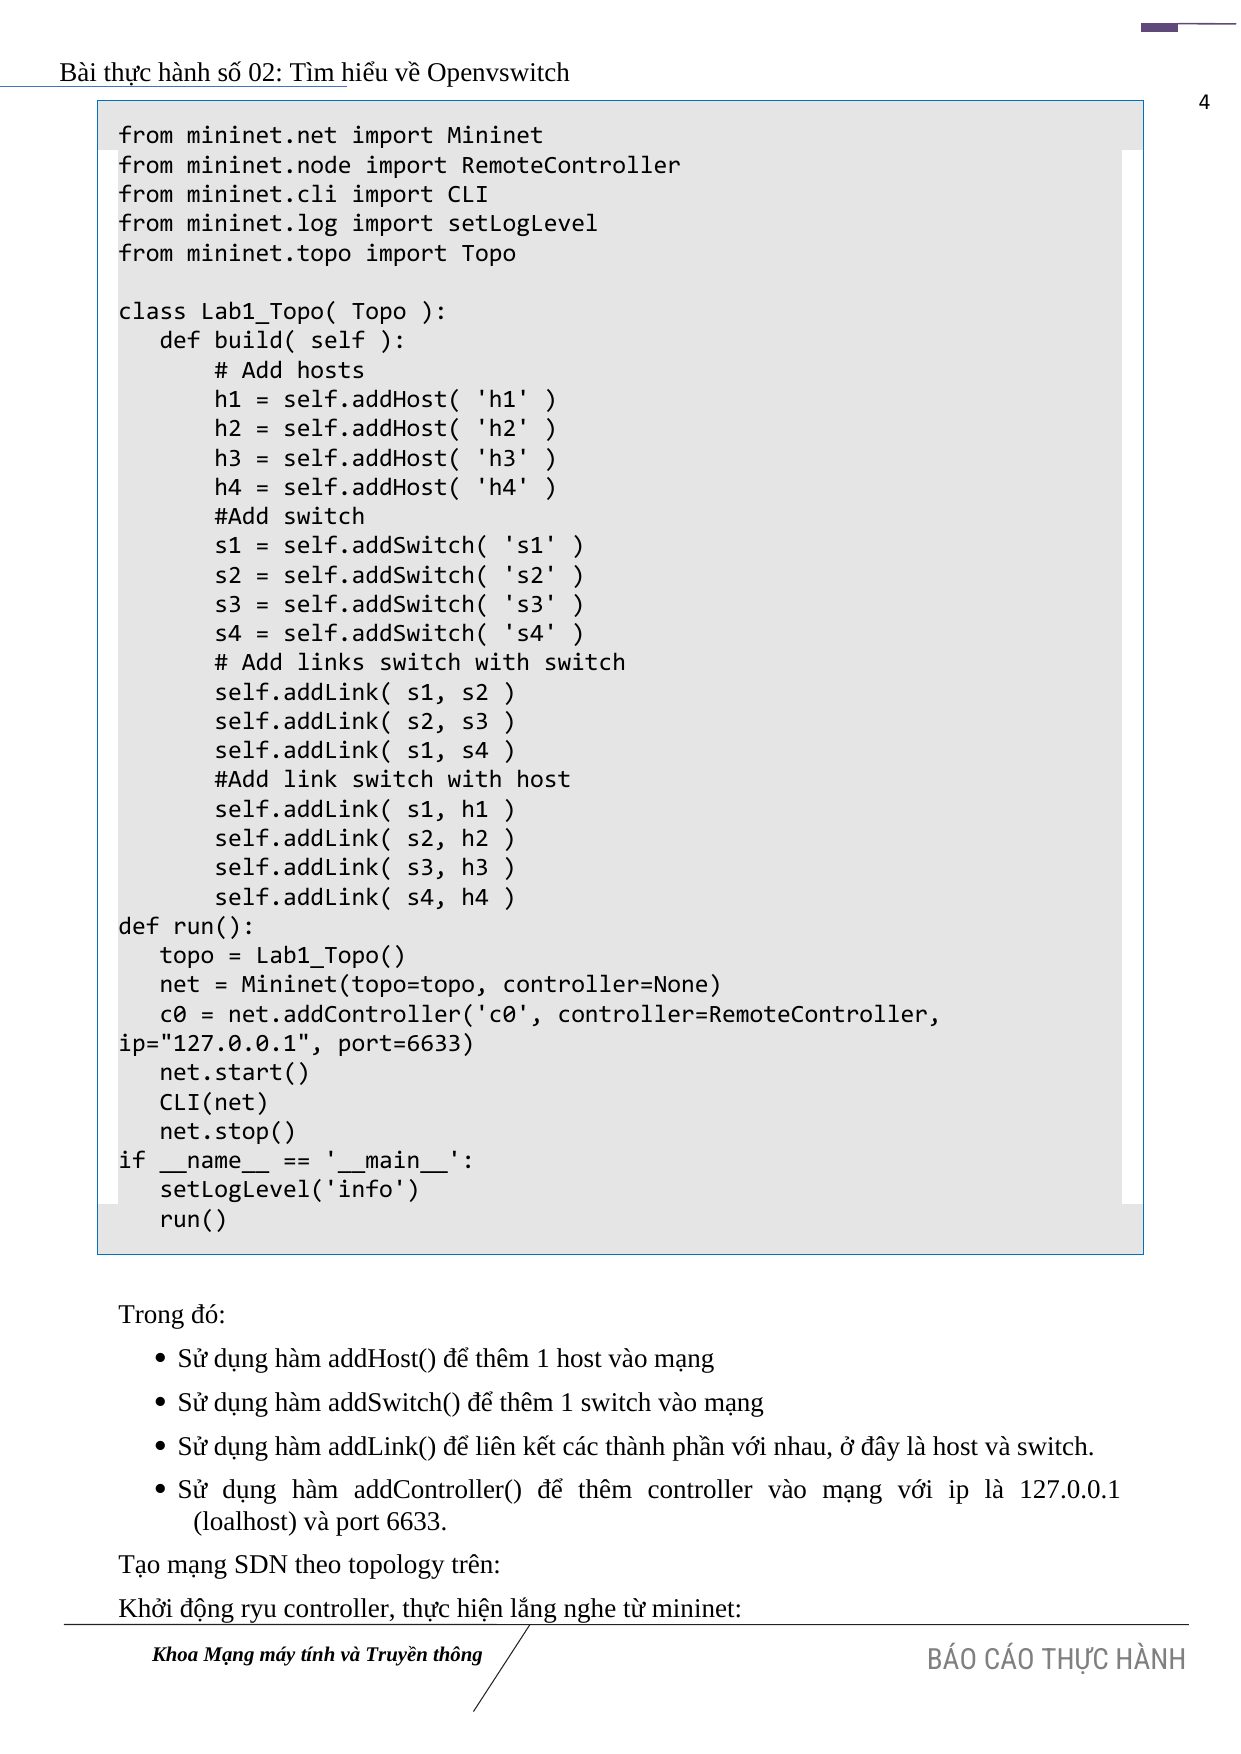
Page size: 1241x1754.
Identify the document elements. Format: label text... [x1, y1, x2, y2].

text from mininet.net import Mininet [98, 101, 1143, 150]
text self.addLink( s2, h2 ) [118, 824, 1122, 853]
text self.addLink( s2, s3 ) [118, 707, 1122, 736]
text from mininet.node import RemoteController [118, 150, 1122, 180]
text Tạo mạng SDN theo topology trên: [118, 1548, 1122, 1579]
text def build( self ): [118, 326, 1122, 355]
text net.stop() [118, 1116, 1122, 1146]
text # Add links switch with switch [118, 648, 1122, 677]
list Sử dụng hàm addSwitch() để thêm 1 switch vào mạng [156, 1386, 1122, 1417]
text topo = Lab1_Topo() [118, 941, 1122, 970]
text c0 = net.addController('c0', controller=RemoteController, ip="127.0.0.1", port=6633) [118, 999, 1122, 1058]
text s2 = self.addSwitch( 's2' ) [118, 560, 1122, 589]
text h2 = self.addHost( 'h2' ) [118, 414, 1122, 443]
text #Add link switch with host [118, 765, 1122, 794]
text self.addLink( s1, s4 ) [118, 736, 1122, 765]
text net.start() [118, 1058, 1122, 1087]
text from mininet.log import setLogLevel [118, 209, 1122, 238]
text def run(): [118, 911, 1122, 941]
text s4 = self.addSwitch( 's4' ) [118, 619, 1122, 648]
text h1 = self.addHost( 'h1' ) [118, 384, 1122, 414]
text #Add switch [118, 502, 1122, 531]
text self.addLink( s1, h1 ) [118, 794, 1122, 824]
text Khởi động ryu controller, thực hiện lắng nghe từ mininet: [118, 1592, 1122, 1623]
text # Add hosts [118, 355, 1122, 384]
text Trong đó: [118, 1298, 1122, 1329]
text self.addLink( s3, h3 ) [118, 853, 1122, 882]
text from mininet.cli import CLI [118, 180, 1122, 209]
list Sử dụng hàm addController() để thêm controller vào mạng với ip là 127.0.0.1 (loalhost) và port 6633. [156, 1473, 1122, 1536]
text h3 = self.addHost( 'h3' ) [118, 443, 1122, 472]
text class Lab1_Topo( Topo ): [118, 297, 1122, 326]
list Sử dụng hàm addLink() để liên kết các thành phần với nhau, ở đây là host và switch. [156, 1429, 1122, 1461]
list Sử dụng hàm addHost() để thêm 1 host vào mạng [156, 1342, 1122, 1373]
text s3 = self.addSwitch( 's3' ) [118, 589, 1122, 619]
text h4 = self.addHost( 'h4' ) [118, 472, 1122, 502]
text if __name__ == '__main__': [118, 1146, 1122, 1175]
text from mininet.topo import Topo [118, 238, 1122, 267]
text net = Mininet(topo=topo, controller=None) [118, 970, 1122, 999]
text self.addLink( s1, s2 ) [118, 677, 1122, 707]
text run() [98, 1183, 1143, 1254]
text self.addLink( s4, h4 ) [118, 882, 1122, 911]
text CLI(net) [118, 1087, 1122, 1116]
text s1 = self.addSwitch( 's1' ) [118, 531, 1122, 560]
